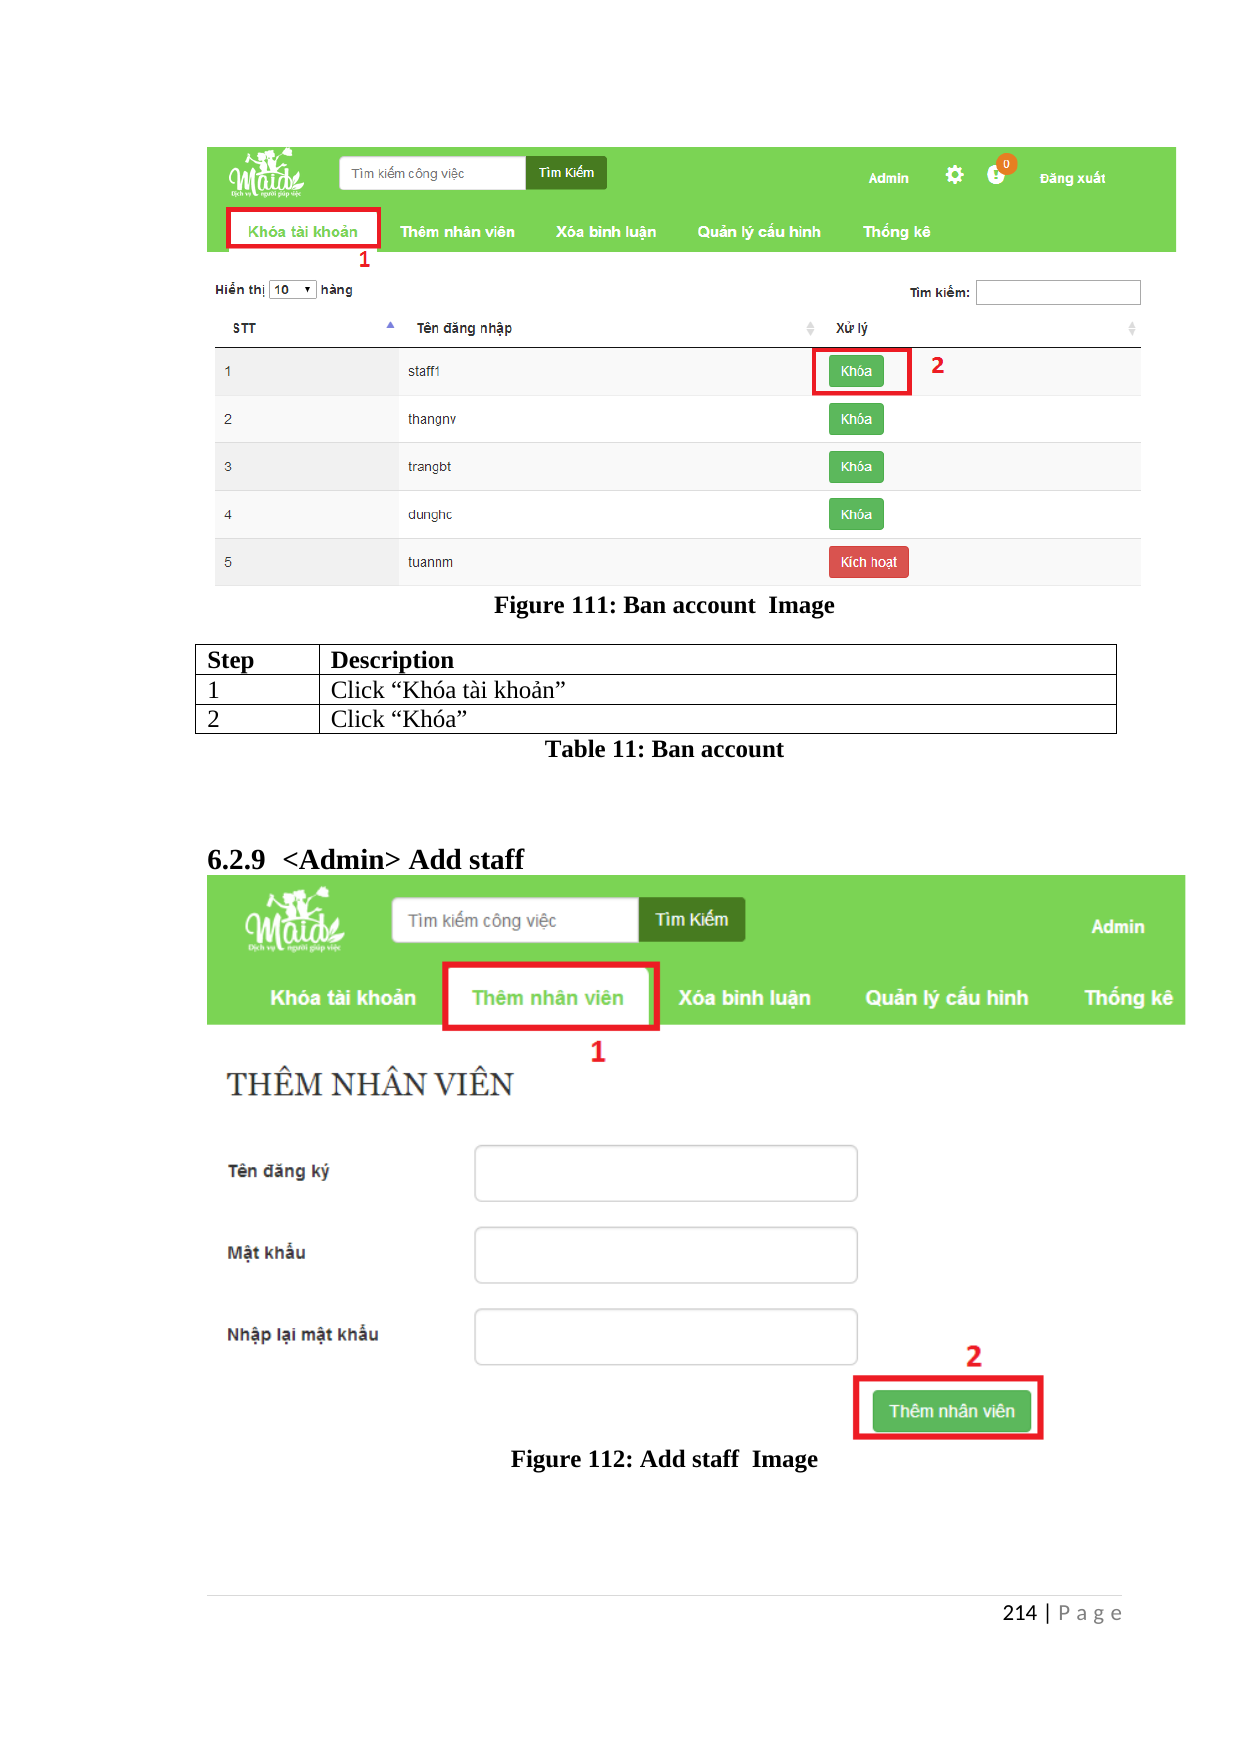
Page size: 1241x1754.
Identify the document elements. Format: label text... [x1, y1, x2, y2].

picture [207, 875, 1186, 1441]
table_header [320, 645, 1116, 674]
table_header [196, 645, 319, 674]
picture [207, 147, 1177, 586]
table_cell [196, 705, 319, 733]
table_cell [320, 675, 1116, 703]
subtitle <Admin> Add staff [207, 842, 1122, 875]
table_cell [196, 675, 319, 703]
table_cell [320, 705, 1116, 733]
